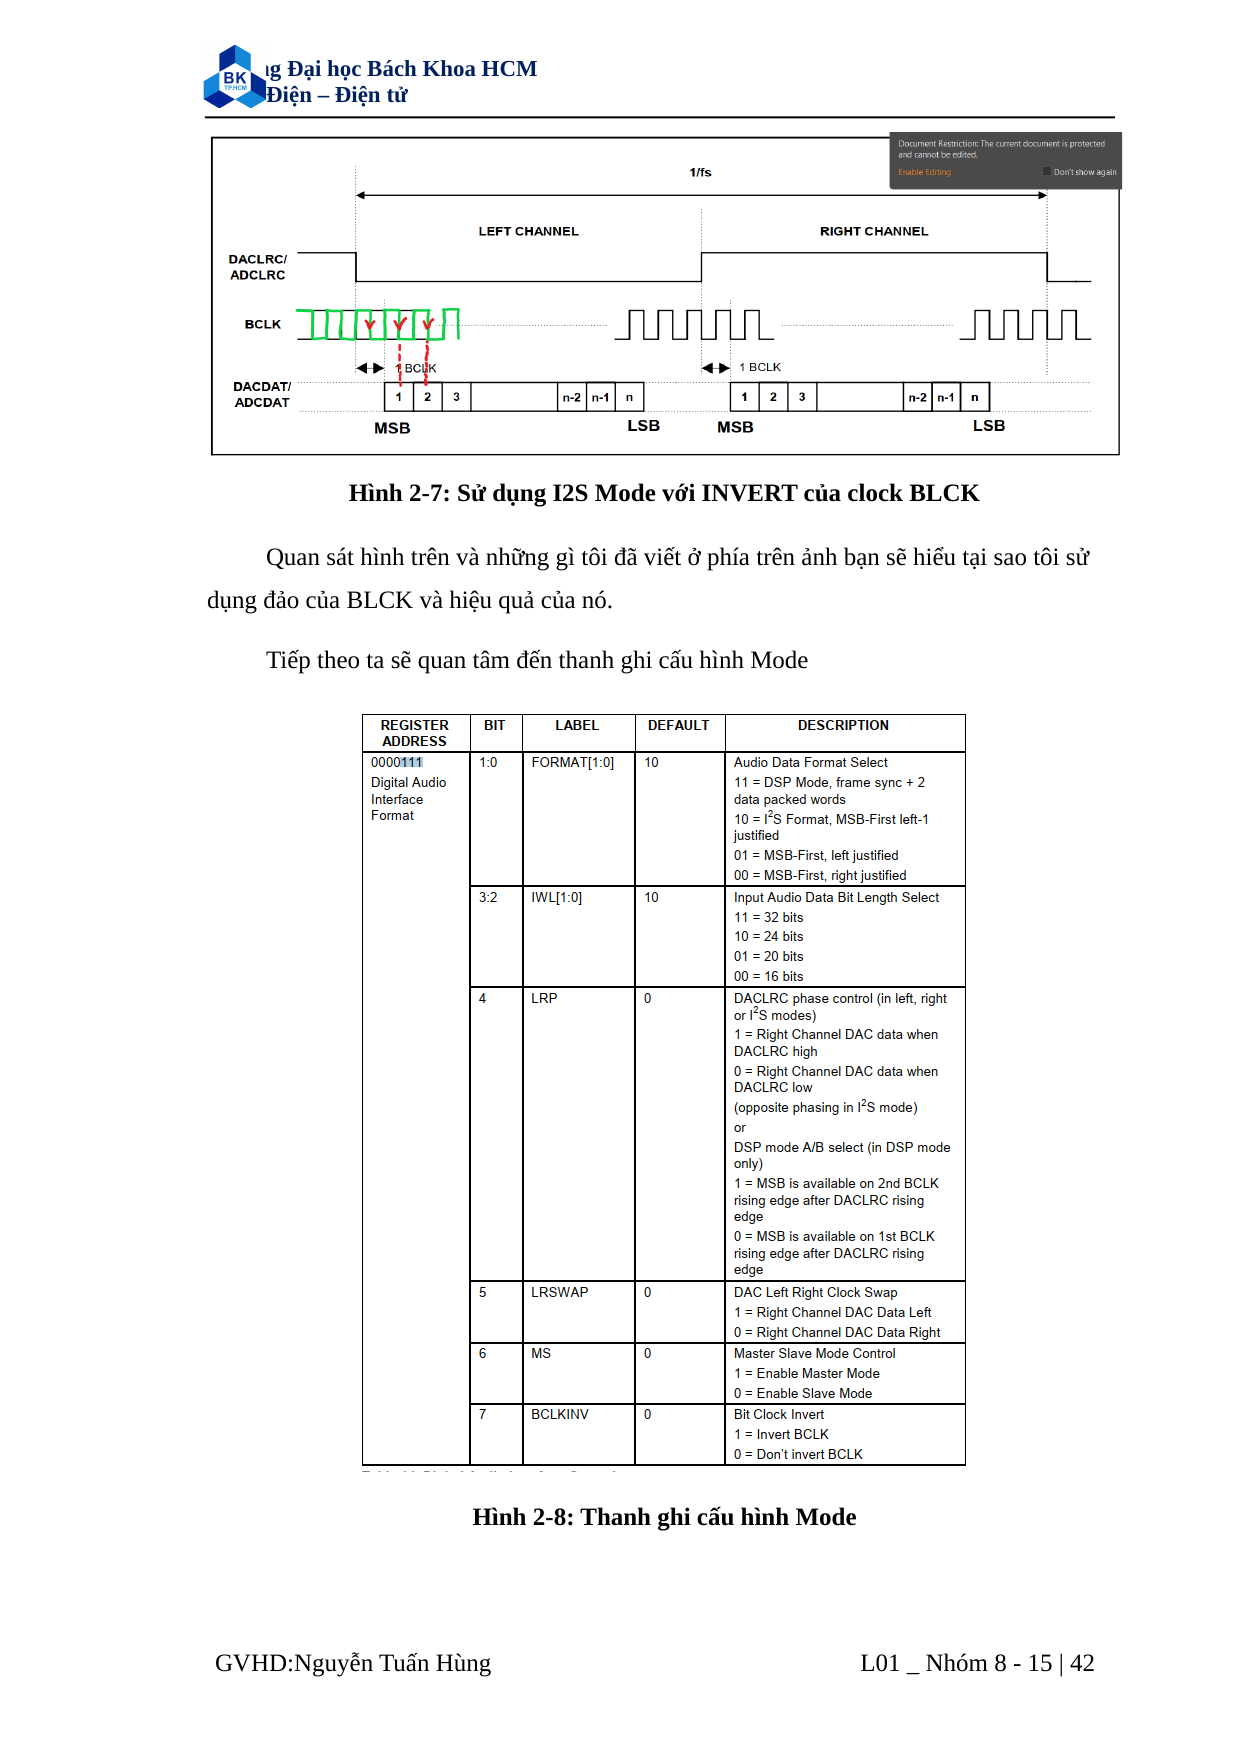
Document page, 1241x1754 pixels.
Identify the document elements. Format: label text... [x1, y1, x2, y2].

picture [206, 132, 1123, 459]
picture [200, 41, 267, 108]
text Hình 2-8: Thanh ghi cấu hình Mode [207, 1502, 1122, 1531]
text Quan sát hình trên và những gì tôi đã viết ở phía trên ảnh bạn sẽ hiểu tại sao tôi sử dụng đảo của BLCK và hiệu quả của nó. [207, 542, 1122, 614]
picture [354, 704, 975, 1472]
text Hình 2-7: Sử dụng I2S Mode với INVERT của clock BLCK [207, 478, 1122, 507]
text Tiếp theo ta sẽ quan tâm đến thanh ghi cấu hình Mode [207, 645, 1122, 673]
